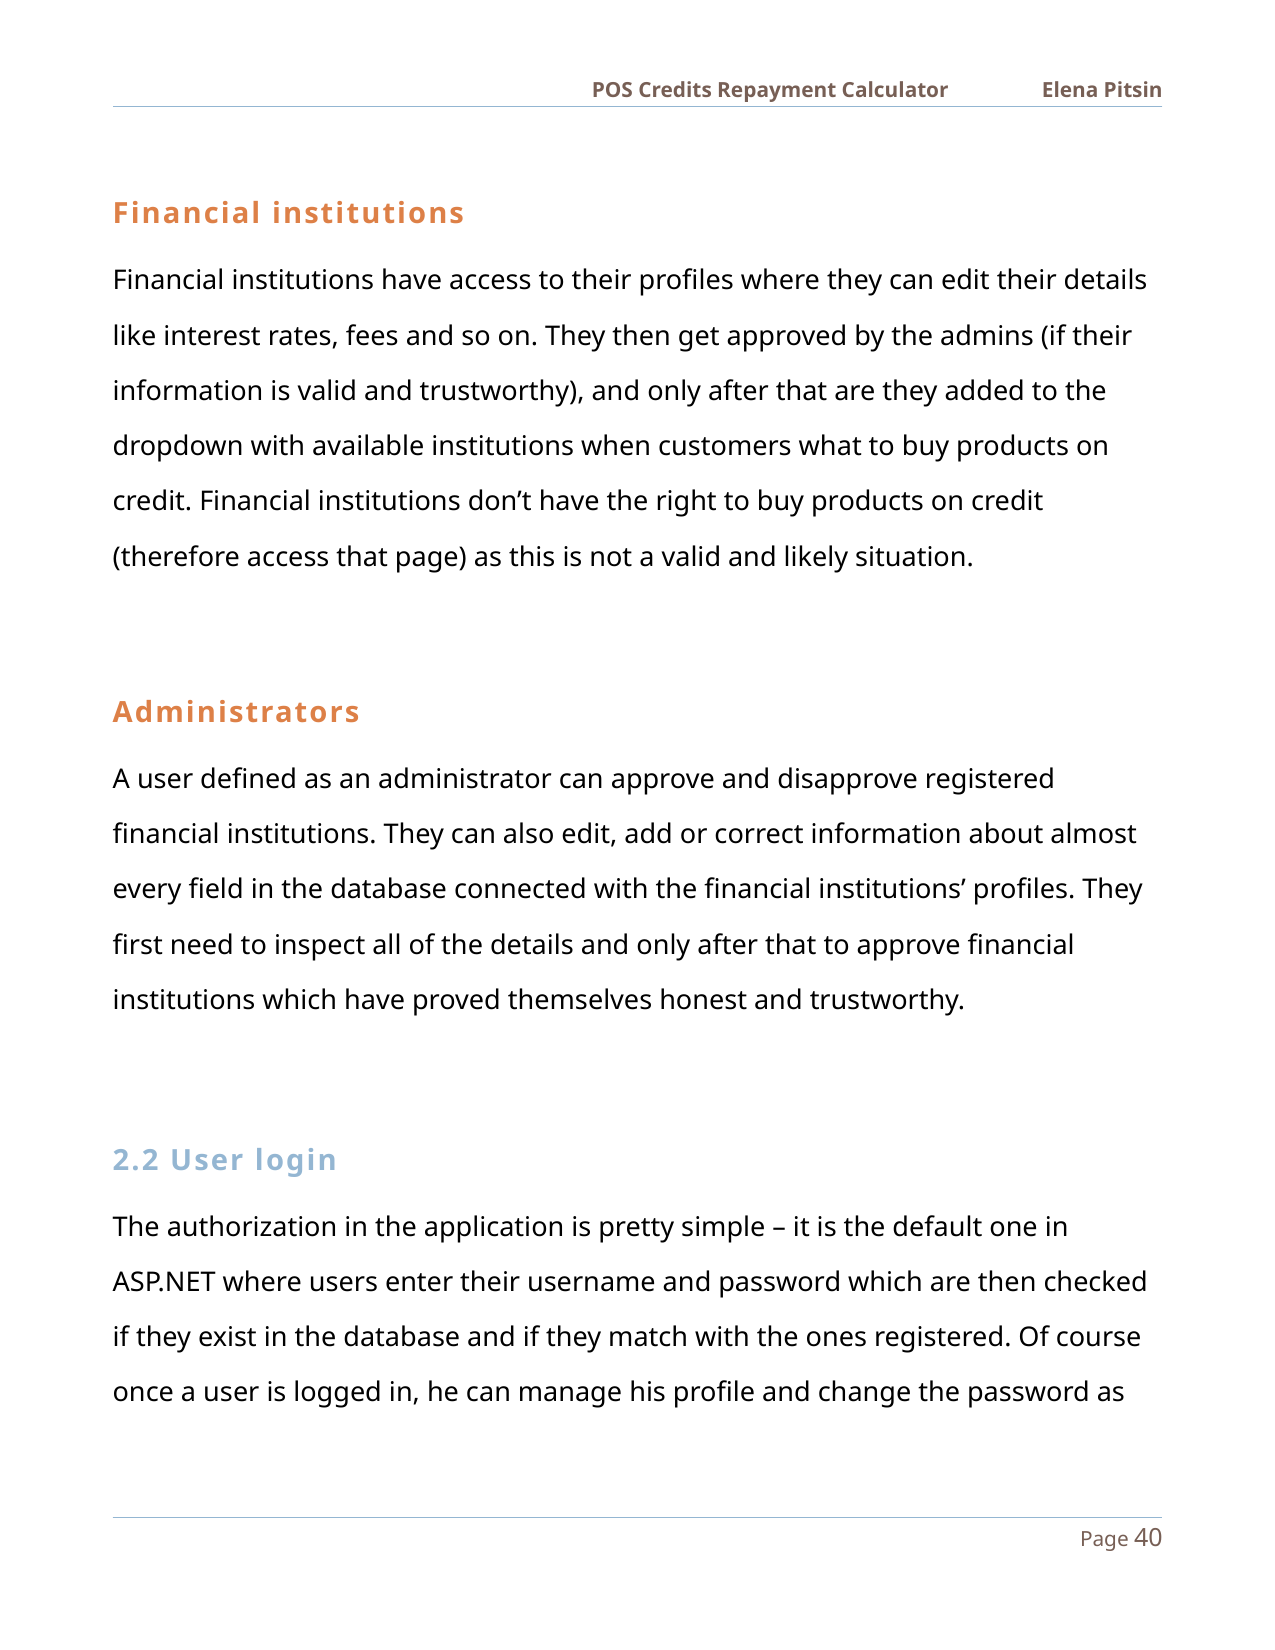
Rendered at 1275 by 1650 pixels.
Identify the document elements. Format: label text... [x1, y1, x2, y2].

subtitle Financial institutions [112, 193, 1162, 232]
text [112, 1207, 1162, 1410]
text Financial institutions have access to their profiles where they can edit their details like interest rates, fees and so on. They then get approved by the admins (if their information is valid and trustworthy), and only after that are they added to the dropdown with available institutions when customers what to buy products on credit. Financial institutions don’t have the right to buy products on credit (therefore access that page) as this is not a valid and likely situation. [112, 261, 1162, 574]
subtitle Administrators [112, 692, 1162, 731]
text A user defined as an administrator can approve and disapprove registered financial institutions. They can also edit, add or correct information about almost every field in the database connected with the financial institutions’ profiles. They first need to inspect all of the details and only after that to approve financial institutions which have proved themselves honest and trustworthy. [112, 759, 1162, 1017]
subtitle 2.2 User login [112, 1139, 1162, 1179]
